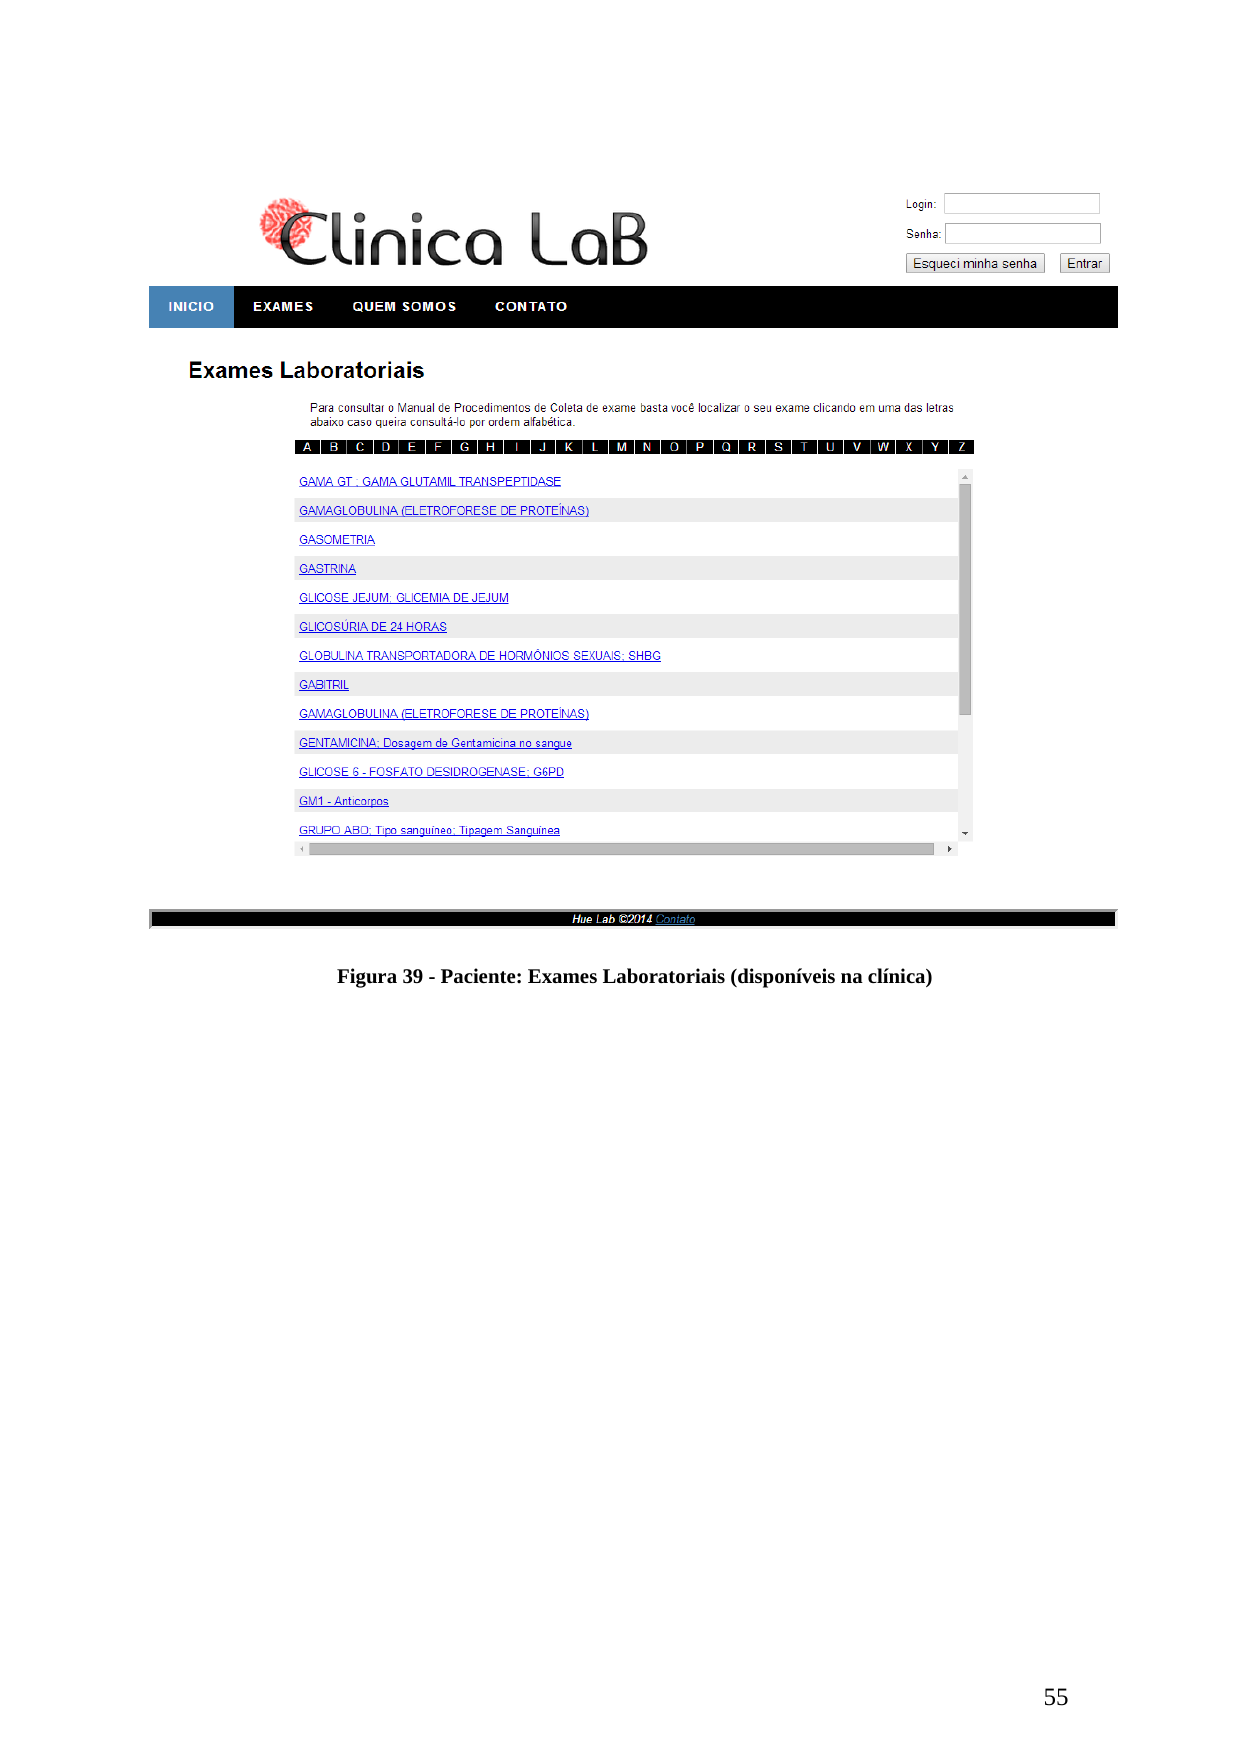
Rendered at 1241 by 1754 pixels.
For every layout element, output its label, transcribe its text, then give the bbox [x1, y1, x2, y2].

text Figura 39 - Paciente: Exames Laboratoriais (disponíveis na clínica) [148, 963, 1122, 988]
picture [147, 177, 1122, 937]
